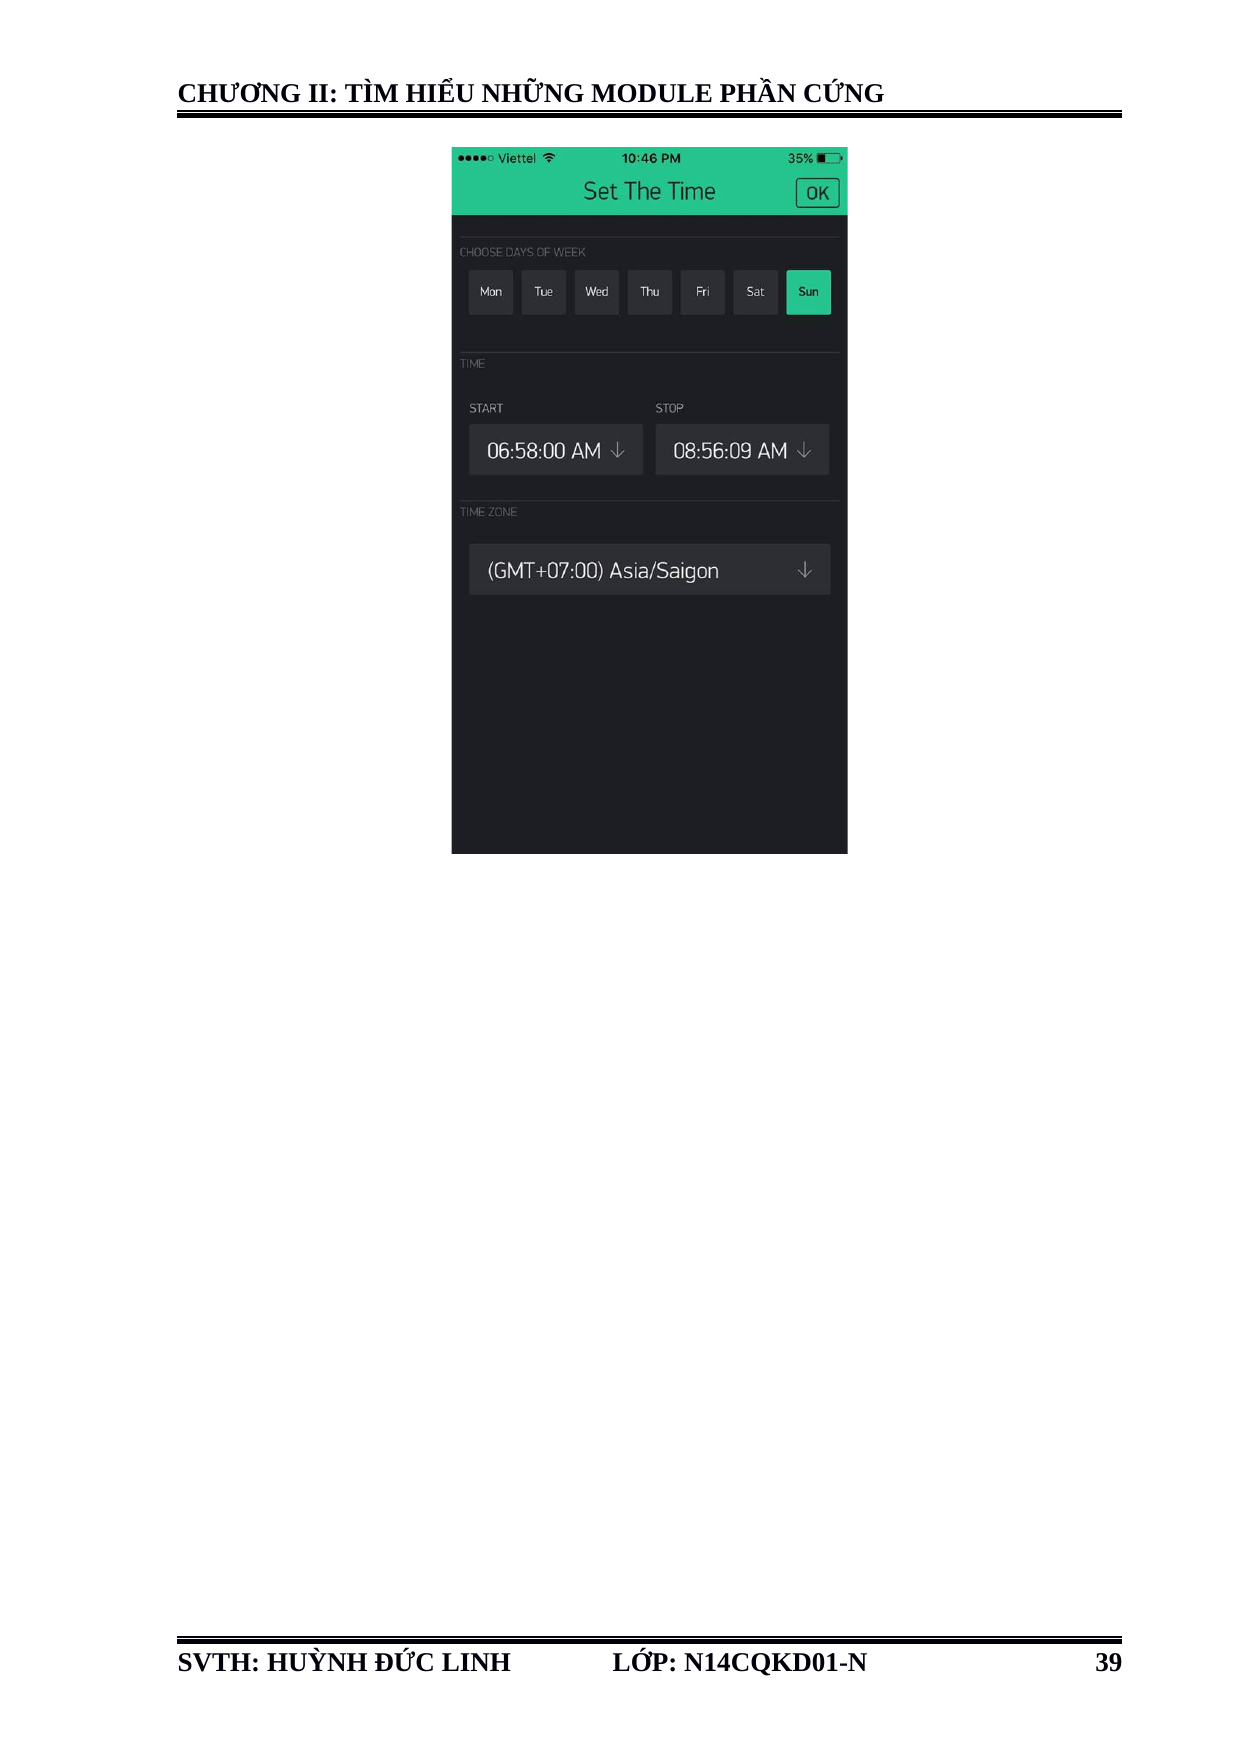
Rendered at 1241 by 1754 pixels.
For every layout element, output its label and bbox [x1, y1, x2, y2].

picture [451, 147, 848, 854]
